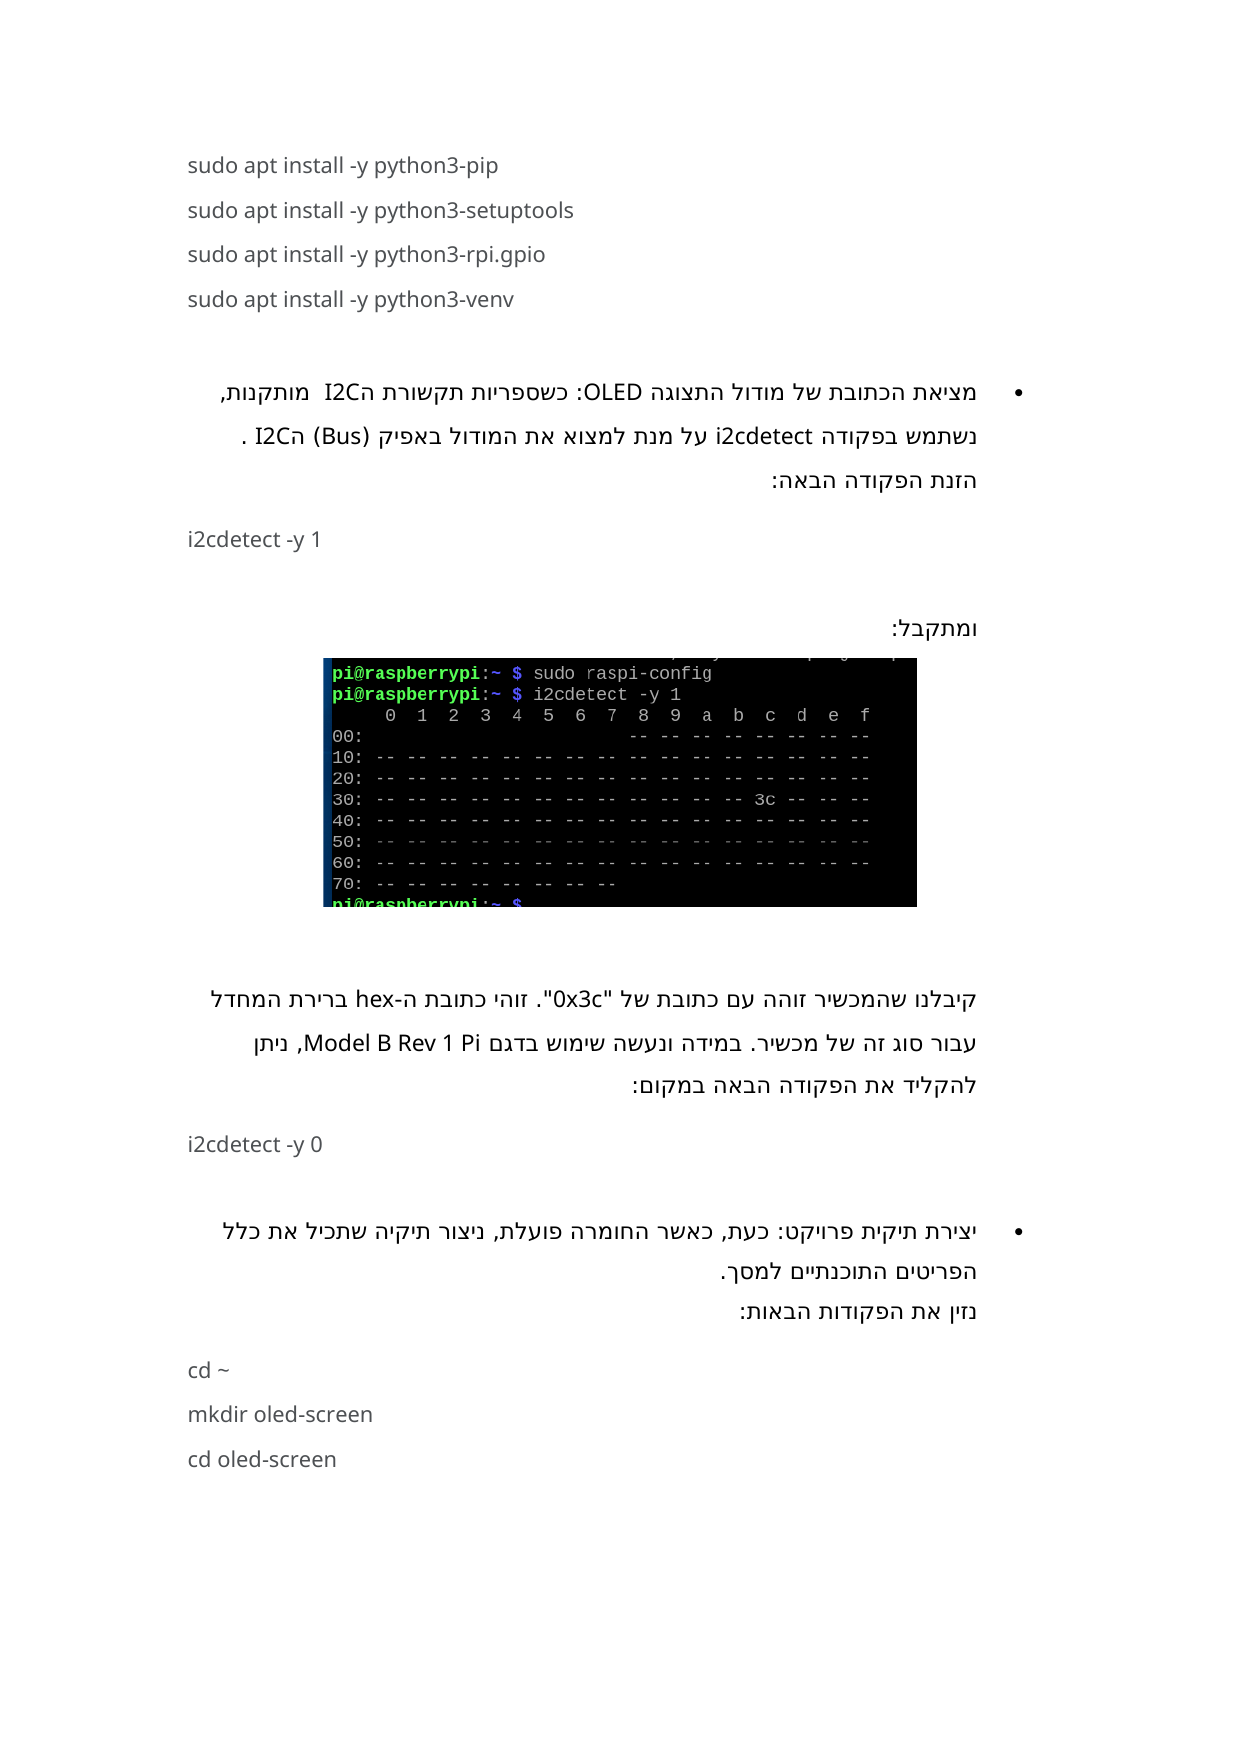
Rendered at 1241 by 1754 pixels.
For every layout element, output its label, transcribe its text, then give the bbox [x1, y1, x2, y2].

list הזנת הפקודה הבאה: [187, 467, 978, 494]
text sudo apt install -y python3-rpi.gpio [187, 239, 1053, 269]
text sudo apt install -y python3-venv [187, 284, 1053, 314]
list ומתקבל: [187, 615, 978, 642]
list קיבלנו שהמכשיר זוהה עם כתובת של "0x3c". זוהי כתובת ה-hex ברירת המחדל עבור סוג זה של מכשיר. במידה ונעשה שימוש בדגם Model B Rev 1 Pi, ניתן להקליד את הפקודה הבאה במקום: [187, 983, 978, 1099]
text cd ~ [187, 1355, 1053, 1384]
list מציאת הכתובת של מודול התצוגה OLED: כשספריות תקשורת הI2C מותקנות, נשתמש בפקודה i2cdetect על מנת למצוא את המודול באפיק (Bus) הI2C . [187, 376, 1015, 451]
text i2cdetect -y 0 [187, 1129, 1053, 1158]
text sudo apt install -y python3-setuptools [187, 195, 1053, 224]
text i2cdetect -y 1 [187, 524, 1053, 553]
text mkdir oled-screen [187, 1399, 1053, 1429]
list יצירת תיקית פרויקט: כעת, כאשר החומרה פועלת, ניצור תיקיה שתכיל את כלל הפריטים התוכנתיים למסך. [187, 1218, 1015, 1285]
picture [323, 658, 917, 907]
text cd oled-screen [187, 1444, 1053, 1474]
text sudo apt install -y python3-pip [187, 150, 1053, 180]
list נזין את הפקודות הבאות: [187, 1298, 978, 1325]
